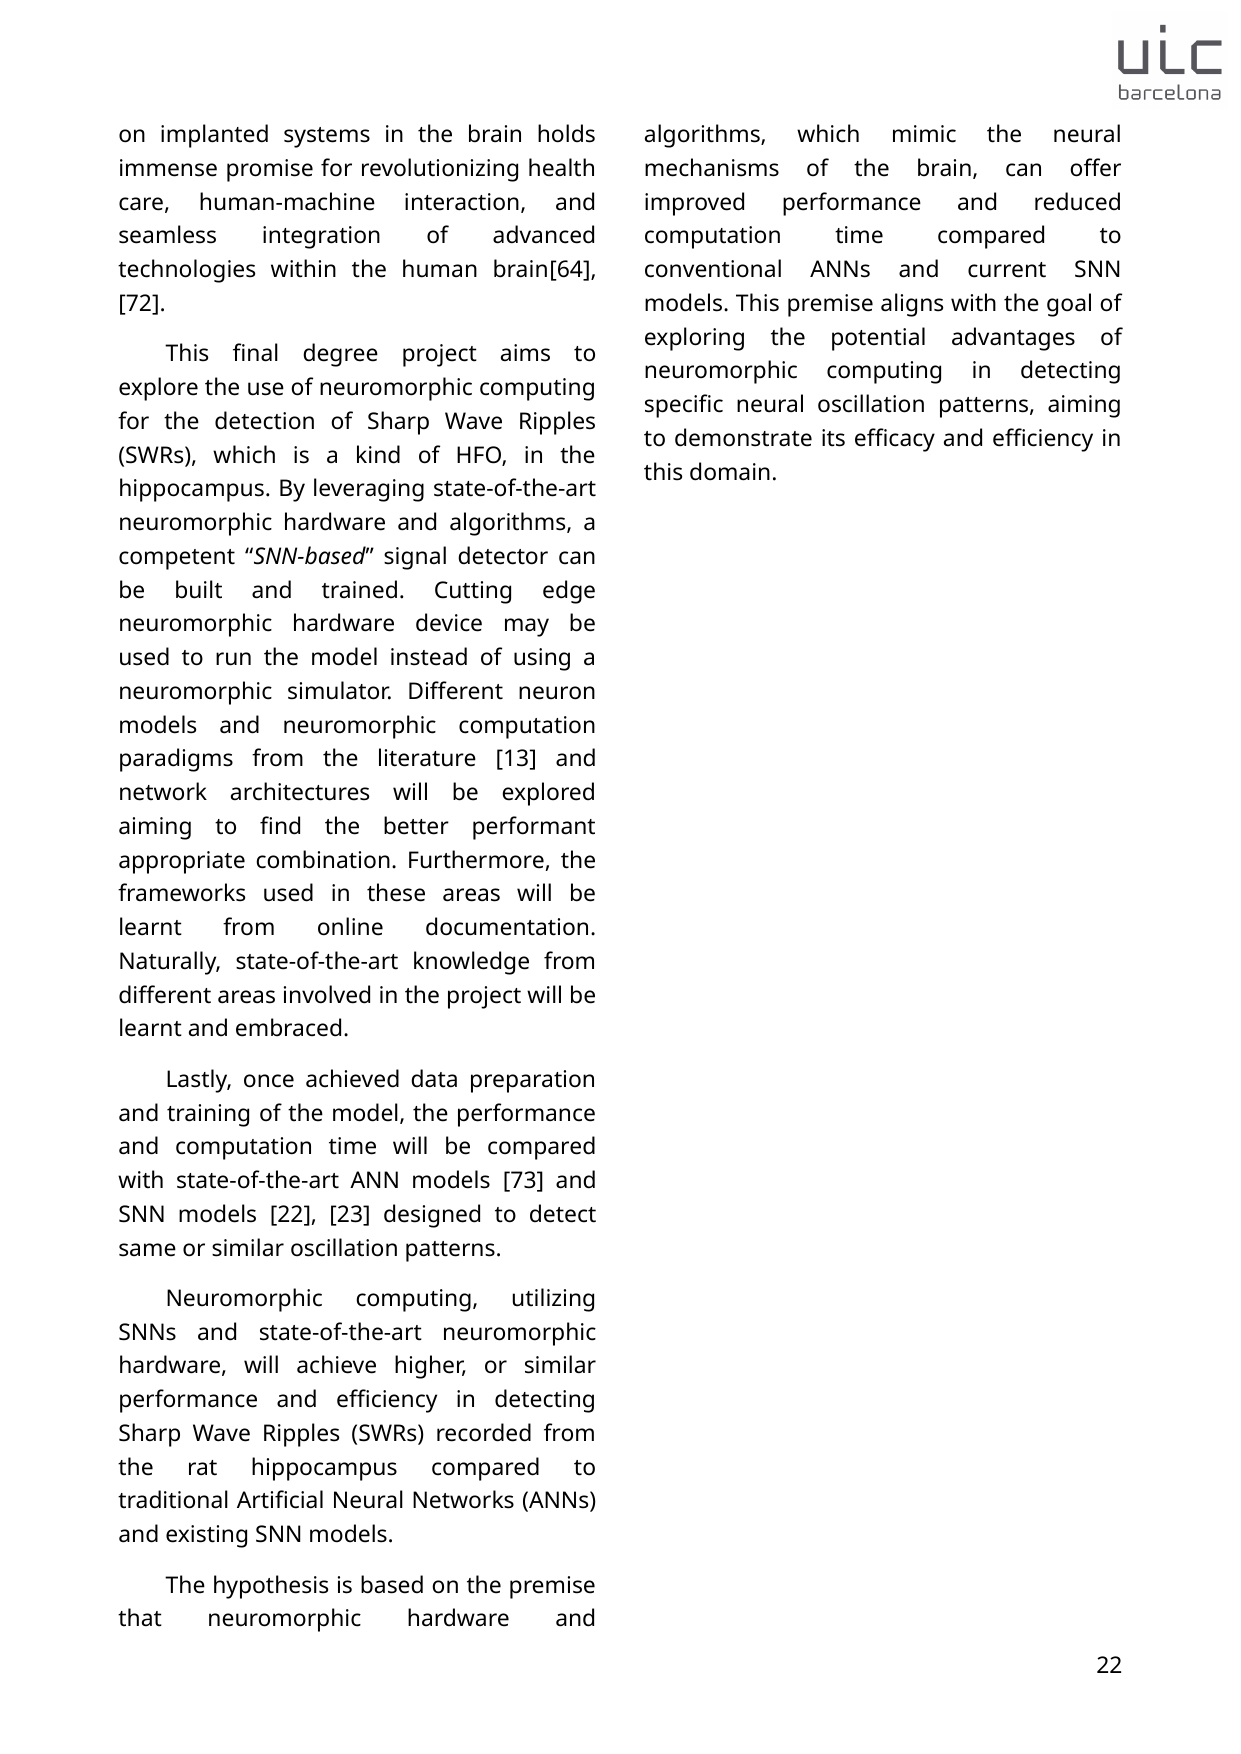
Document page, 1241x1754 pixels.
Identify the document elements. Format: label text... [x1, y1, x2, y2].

text The hypothesis is based on the premise that neuromorphic hardware and algorithms, which mimic the neural mechanisms of the brain, can offer improved performance and reduced computation time compared to conventional ANNs and current SNN models. This premise aligns with the goal of exploring the potential advantages of neuromorphic computing in detecting specific neural oscillation patterns, aiming to demonstrate its efficacy and efficiency in this domain. [118, 1568, 596, 1633]
text The hypothesis is based on the premise that neuromorphic hardware and algorithms, which mimic the neural mechanisms of the brain, can offer improved performance and reduced computation time compared to conventional ANNs and current SNN models. This premise aligns with the goal of exploring the potential advantages of neuromorphic computing in detecting specific neural oscillation patterns, aiming to demonstrate its efficacy and efficiency in this domain. [644, 118, 1122, 487]
text This final degree project aims to explore the use of neuromorphic computing for the detection of Sharp Wave Ripples (SWRs), which is a kind of HFO, in the hippocampus. By leveraging state-of-the-art neuromorphic hardware and algorithms, a competent “SNN-based” signal detector can be built and trained. Cutting edge neuromorphic hardware device may be used to run the model instead of using a neuromorphic simulator. Different neuron models and neuromorphic computation paradigms from the literature and network architectures will be explored aiming to find the better performant appropriate combination. Furthermore, the frameworks used in these areas will be learnt from online documentation. Naturally, state-of-the-art knowledge from different areas involved in the project will be learnt and embraced. [118, 337, 596, 1043]
text Lastly, once achieved data preparation and training of the model, the performance and computation time will be compared with state-of-the-art ANN models and SNN models designed to detect same or similar oscillation patterns. [118, 1063, 596, 1263]
text Neuromorphic computing, utilizing SNNs and state-of-the-art neuromorphic hardware, will achieve higher, or similar performance and efficiency in detecting Sharp Wave Ripples (SWRs) recorded from the rat hippocampus compared to traditional Artificial Neural Networks (ANNs) and existing SNN models. [118, 1282, 596, 1549]
picture [1110, 11, 1229, 110]
